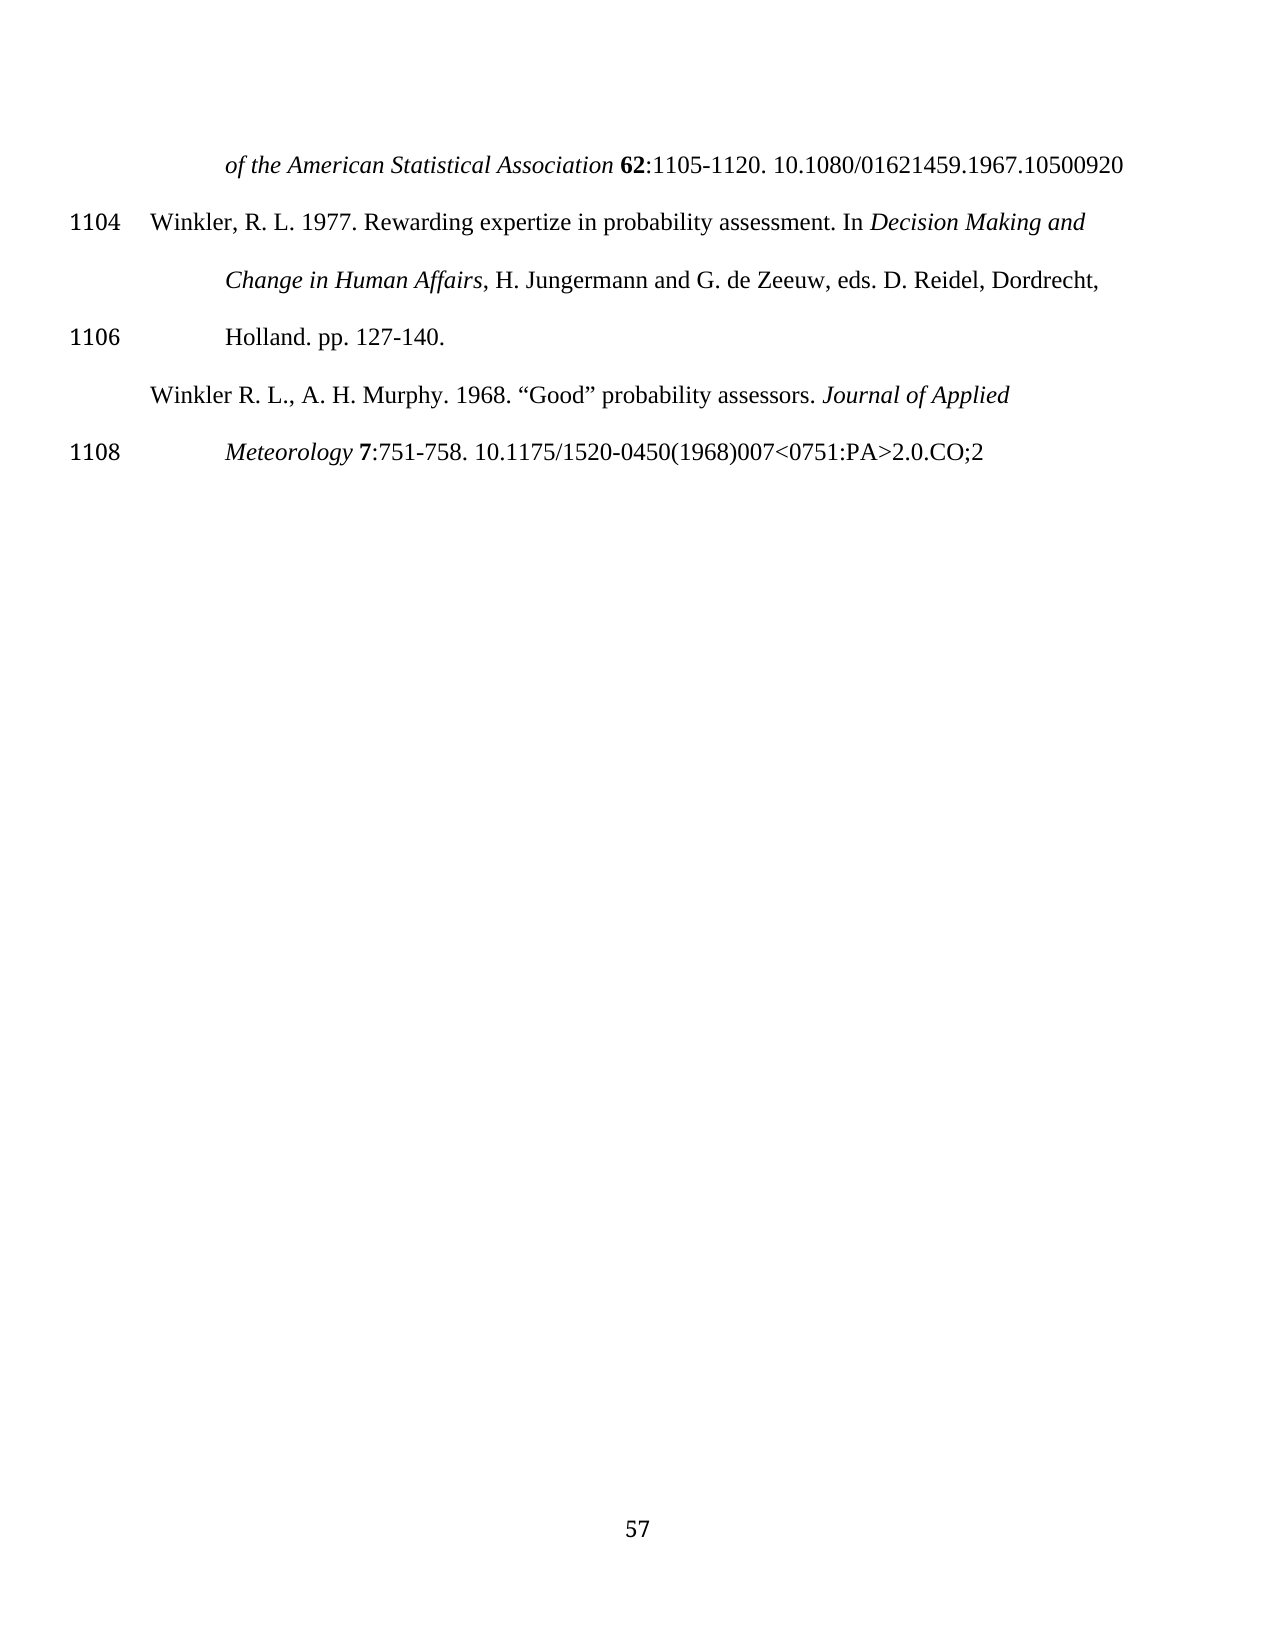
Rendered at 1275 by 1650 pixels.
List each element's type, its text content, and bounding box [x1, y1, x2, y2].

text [150, 150, 1125, 179]
text Winkler R. L., A. H. Murphy. 1968. “Good” probability assessors. Journal of Applied Meteorology 7:751-758. 10.1175/1520-0450(1968)007<0751:PA>2.0.CO;2 [150, 380, 1125, 466]
text Winkler, R. L. 1977. Rewarding expertize in probability assessment. In Decision Making and Change in Human Affairs, H. Jungermann and G. de Zeeuw, eds. D. Reidel, Dordrecht, Holland. pp. 127-140. [150, 207, 1125, 351]
